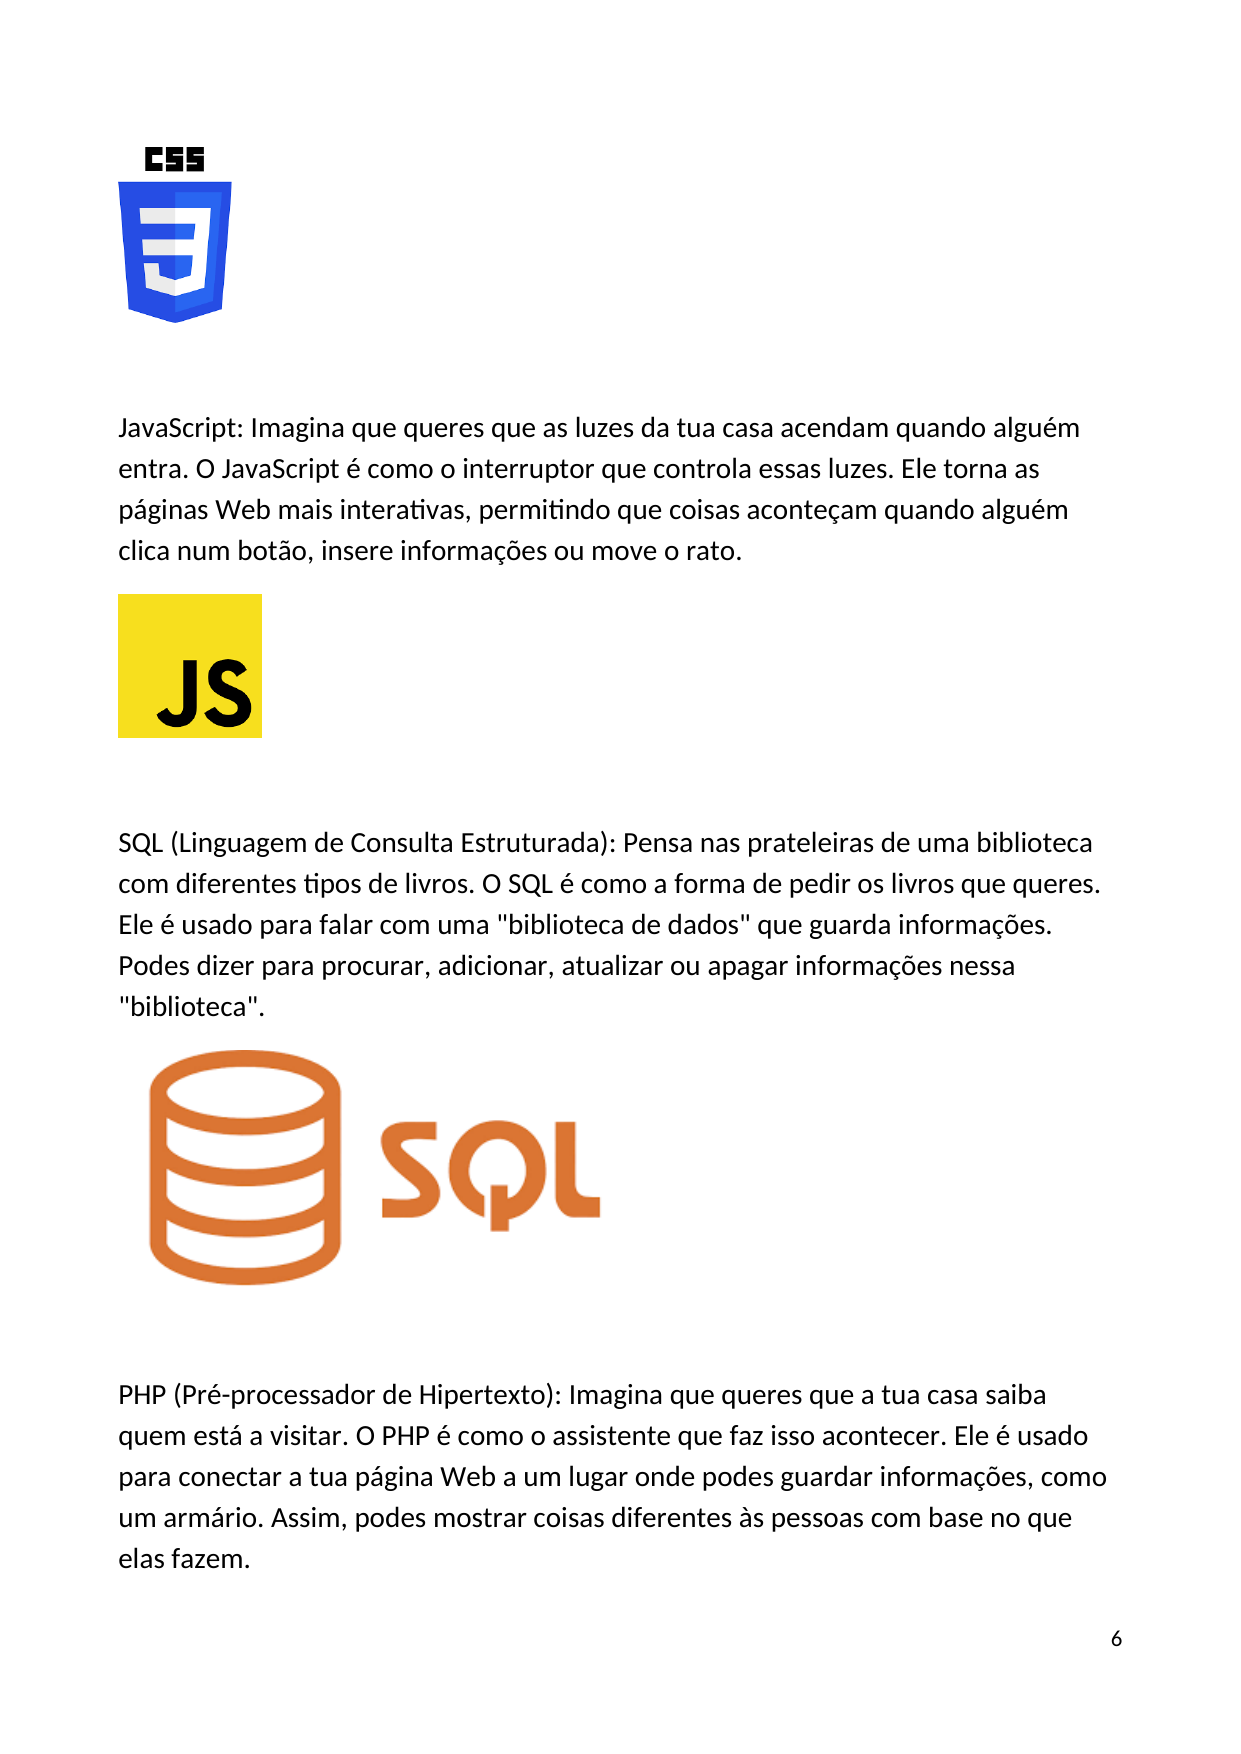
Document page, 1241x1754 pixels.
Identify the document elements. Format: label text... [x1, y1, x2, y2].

picture [118, 594, 262, 738]
text PHP (Pré-processador de Hipertexto): Imagina que queres que a tua casa saiba quem está a visitar. O PHP é como o assistente que faz isso acontecer. Ele é usado para conectar a tua página Web a um lugar onde podes guardar informações, como um armário. Assim, podes mostrar coisas diferentes às pessoas com base no que elas fazem. [118, 1376, 1122, 1575]
picture [118, 1050, 633, 1290]
text JavaScript: Imagina que queres que as luzes da tua casa acendam quando alguém entra. O JavaScript é como o interruptor que controla essas luzes. Ele torna as páginas Web mais interativas, permitindo que coisas aconteçam quando alguém clica num botão, insere informações ou move o rato. [118, 409, 1122, 568]
text SQL (Linguagem de Consulta Estruturada): Pensa nas prateleiras de uma biblioteca com diferentes tipos de livros. O SQL é como a forma de pedir os livros que queres. Ele é usado para falar com uma "biblioteca de dados" que guarda informações. Podes dizer para procurar, adicionar, atualizar ou apagar informações nessa "biblioteca". [118, 824, 1122, 1024]
picture [118, 147, 232, 323]
